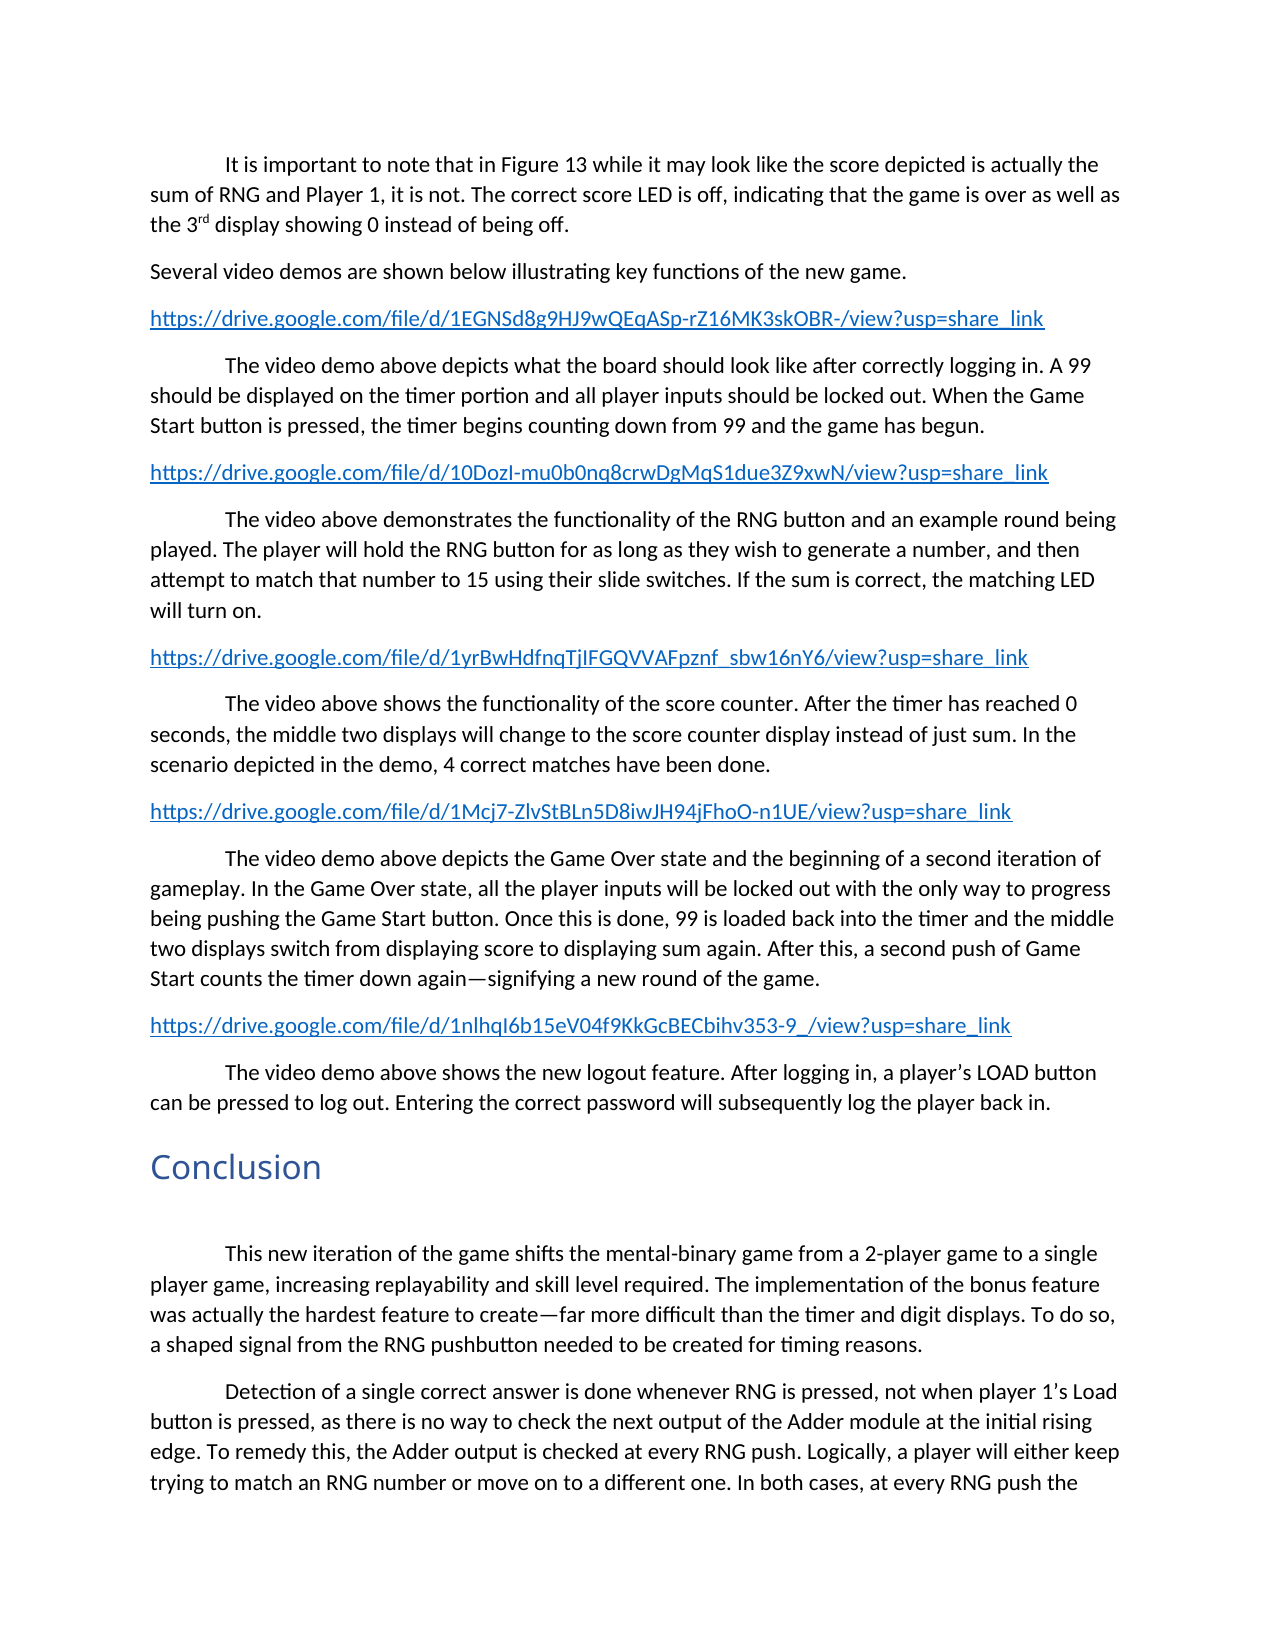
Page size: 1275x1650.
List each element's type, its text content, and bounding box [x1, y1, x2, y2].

text https://drive.google.com/file/d/1nlhqI6b15eV04f9KkGcBECbihv353-9_/view?usp=share_link [150, 1011, 1125, 1039]
text The video above shows the functionality of the score counter. After the timer has reached 0 seconds, the middle two displays will change to the score counter display instead of just sum. In the scenario depicted in the demo, 4 correct matches have been done. [150, 689, 1125, 778]
text It is important to note that in Figure 13 while it may look like the score depicted is actually the sum of RNG and Player 1, it is not. The correct score LED is off, indicating that the game is over as well as the 3rd display showing 0 instead of being off. [150, 150, 1125, 238]
text The video demo above depicts what the board should look like after correctly logging in. A 99 should be displayed on the timer portion and all player inputs should be locked out. When the Game Start button is pressed, the timer begins counting down from 99 and the game has begun. [150, 351, 1125, 439]
text https://drive.google.com/file/d/1Mcj7-ZlvStBLn5D8iwJH94jFhoO-n1UE/view?usp=share_link [150, 797, 1125, 825]
text The video demo above depicts the Game Over state and the beginning of a second iteration of gameplay. In the Game Over state, all the player inputs will be locked out with the only way to progress being pushing the Game Start button. Once this is done, 99 is loaded back into the timer and the middle two displays switch from displaying score to displaying sum again. After this, a second push of Game Start counts the timer down again—signifying a new round of the game. [150, 844, 1125, 993]
text This new iteration of the game shifts the mental-binary game from a 2-player game to a single player game, increasing replayability and skill level required. The implementation of the bonus feature was actually the hardest feature to create—far more difficult than the timer and digit displays. To do so, a shaped signal from the RNG pushbutton needed to be created for timing reasons. [150, 1239, 1125, 1358]
subtitle Conclusion [150, 1144, 1125, 1189]
text Several video demos are shown below illustrating key functions of the new game. [150, 257, 1125, 285]
text The video demo above shows the new logout feature. After logging in, a player’s LOAD button can be pressed to log out. Entering the correct password will subsequently log the player back in. [150, 1058, 1125, 1117]
text https://drive.google.com/file/d/1EGNSd8g9HJ9wQEqASp-rZ16MK3skOBR-/view?usp=share_link [150, 304, 1125, 332]
text https://drive.google.com/file/d/10DozI-mu0b0nq8crwDgMqS1due3Z9xwN/view?usp=share_link [150, 458, 1125, 486]
text The video above demonstrates the functionality of the RNG button and an example round being played. The player will hold the RNG button for as long as they wish to generate a number, and then attempt to match that number to 15 using their slide switches. If the sum is correct, the matching LED will turn on. [150, 505, 1125, 624]
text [150, 1377, 1125, 1496]
text https://drive.google.com/file/d/1yrBwHdfnqTjIFGQVVAFpznf_sbw16nY6/view?usp=share_link [150, 643, 1125, 671]
